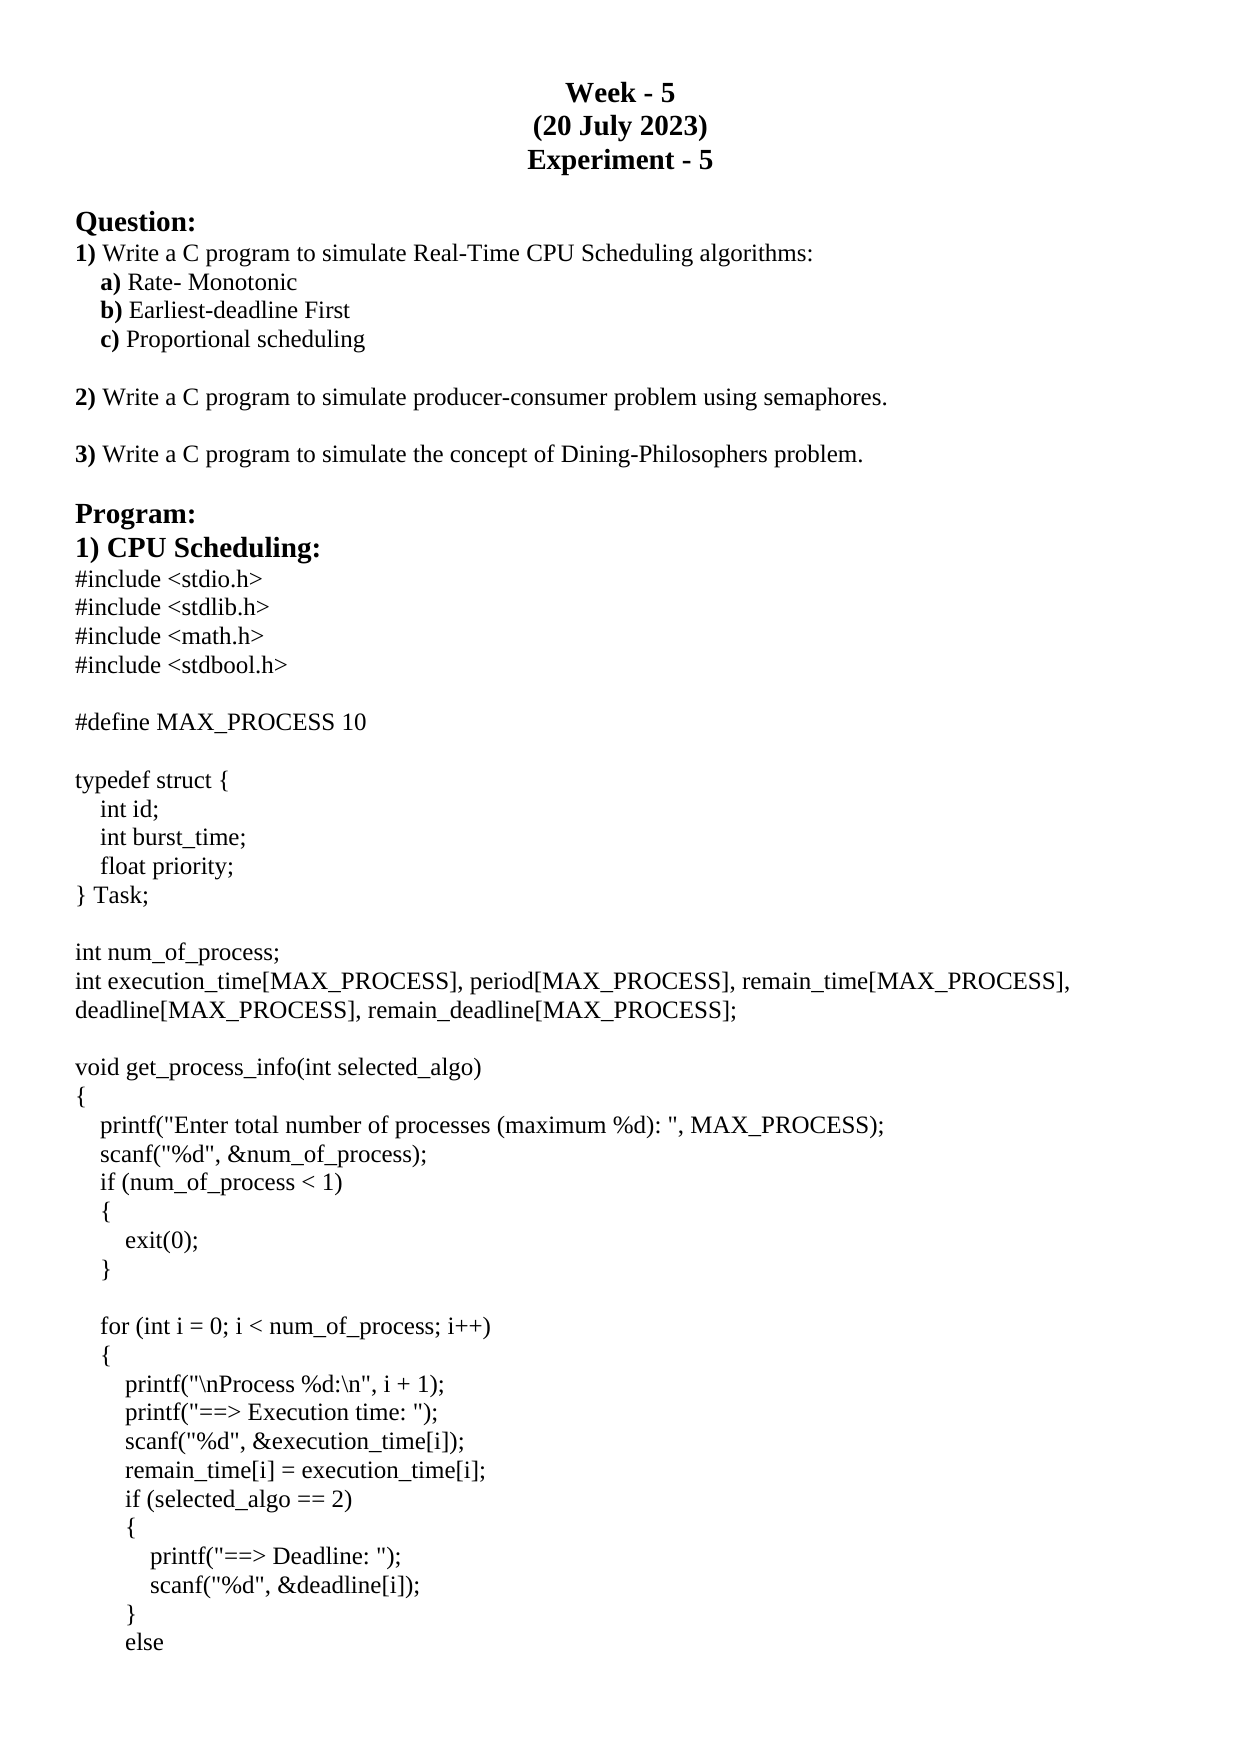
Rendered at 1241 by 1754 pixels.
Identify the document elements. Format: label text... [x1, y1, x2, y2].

list int id; [75, 794, 1165, 822]
list } Task; [75, 880, 1165, 909]
list #include <math.h> [75, 621, 1165, 650]
list Program: [75, 497, 1165, 530]
text Week - 5 [75, 75, 1165, 108]
list typedef struct { [75, 765, 1165, 794]
list if (selected_algo == 2) [75, 1484, 1165, 1512]
list for (int i = 0; i < num_of_process; i++) [75, 1311, 1165, 1340]
list if (num_of_process < 1) [75, 1167, 1165, 1196]
list printf("\nProcess %d:\n", i + 1); [75, 1369, 1165, 1397]
list #define MAX_PROCESS 10 [75, 707, 1165, 736]
list CPU Scheduling: [75, 530, 1165, 564]
list printf("==> Deadline: "); [75, 1541, 1165, 1570]
list #include <stdbool.h> [75, 650, 1165, 679]
list #include <stdio.h> [75, 564, 1165, 592]
list scanf("%d", &num_of_process); [75, 1139, 1165, 1167]
list remain_time[i] = execution_time[i]; [75, 1455, 1165, 1484]
text b) Earliest-deadline First [75, 295, 1165, 324]
list Write a C program to simulate producer-consumer problem using semaphores. [75, 382, 1165, 410]
list printf("Enter total number of processes (maximum %d): ", MAX_PROCESS); [75, 1110, 1165, 1139]
list { [75, 1512, 1165, 1541]
list int burst_time; [75, 822, 1165, 851]
list float priority; [75, 851, 1165, 880]
list #include <stdlib.h> [75, 592, 1165, 621]
list } [75, 1599, 1165, 1627]
list Write a C program to simulate the concept of Dining-Philosophers problem. [75, 439, 1165, 468]
list { [75, 1081, 1165, 1110]
list exit(0); [75, 1225, 1165, 1254]
text a) Rate- Monotonic [75, 267, 1165, 295]
list { [75, 1340, 1165, 1369]
text (20 July 2023) [75, 108, 1165, 142]
text Question: [75, 204, 1165, 238]
list { [75, 1196, 1165, 1225]
list scanf("%d", &deadline[i]); [75, 1570, 1165, 1599]
list int num_of_process; [75, 937, 1165, 966]
text Experiment - 5 [75, 142, 1165, 176]
list void get_process_info(int selected_algo) [75, 1052, 1165, 1081]
list printf("==> Execution time: "); [75, 1397, 1165, 1426]
list } [75, 1254, 1165, 1282]
list else [75, 1627, 1165, 1656]
text c) Proportional scheduling [75, 324, 1165, 353]
list scanf("%d", &execution_time[i]); [75, 1426, 1165, 1455]
list Write a C program to simulate Real-Time CPU Scheduling algorithms: [75, 238, 1165, 267]
list int execution_time[MAX_PROCESS], period[MAX_PROCESS], remain_time[MAX_PROCESS], deadline[MAX_PROCESS], remain_deadline[MAX_PROCESS]; [75, 966, 1165, 1024]
